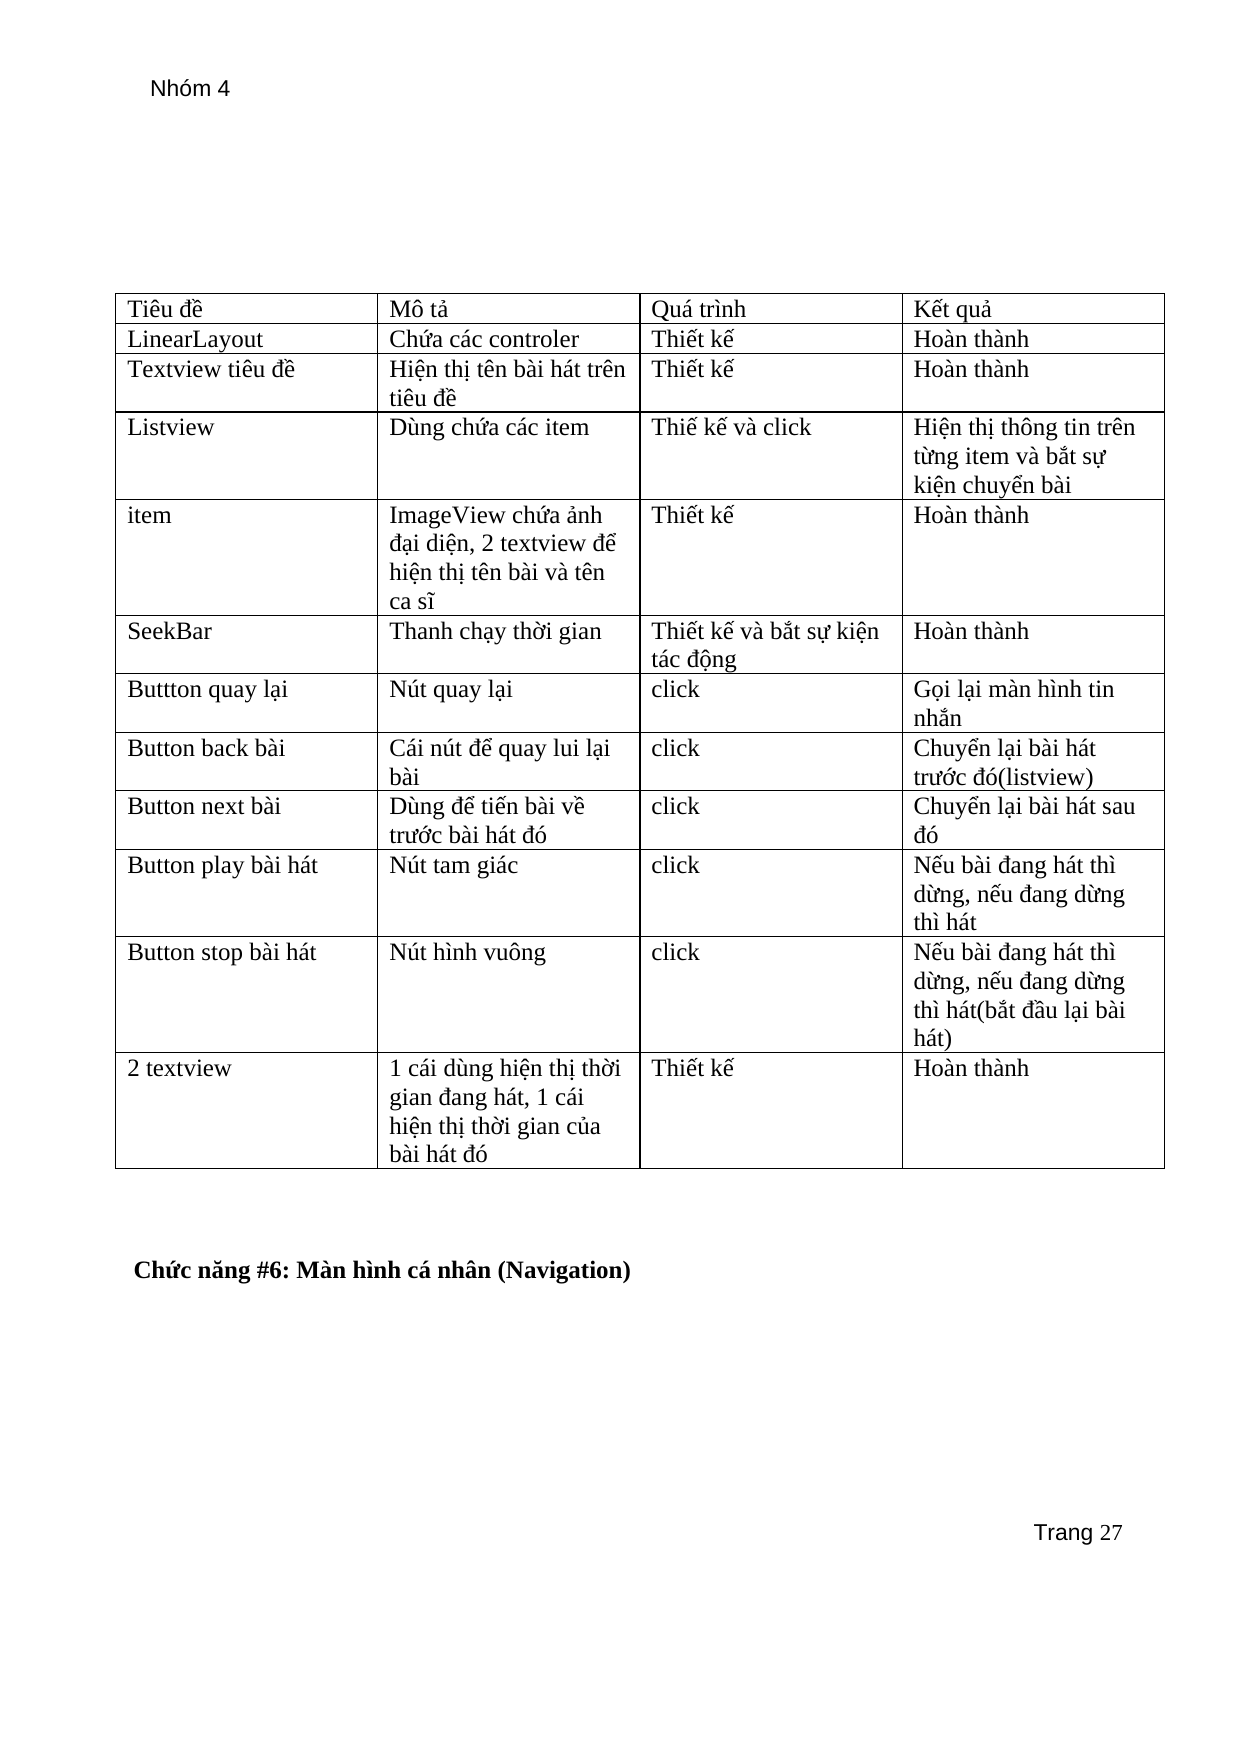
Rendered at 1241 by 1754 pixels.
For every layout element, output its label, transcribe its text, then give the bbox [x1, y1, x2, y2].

table_cell Button next bài [116, 791, 377, 849]
table_header Kết quả [903, 294, 1164, 323]
table_cell Hoàn thành [903, 324, 1164, 353]
table_cell Dùng chứa các item [378, 413, 639, 499]
table_cell Hoàn thành [903, 354, 1164, 411]
table_cell Nút tam giác [378, 850, 639, 936]
table_cell Chuyển lại bài hát sau đó [903, 791, 1164, 849]
table_header Mô tả [378, 294, 639, 323]
table_cell Button play bài hát [116, 850, 377, 936]
table_cell LinearLayout [116, 324, 377, 353]
table_cell click [641, 850, 902, 936]
table_cell 1 cái dùng hiện thị thời gian đang hát, 1 cái hiện thị thời gian của bài hát đó [378, 1053, 639, 1168]
table_cell Button back bài [116, 733, 377, 790]
table_cell Nút quay lại [378, 674, 639, 732]
table_cell Cái nút để quay lui lại bài [378, 733, 639, 790]
table_cell Hiện thị tên bài hát trên tiêu đề [378, 354, 639, 411]
table_cell click [641, 791, 902, 849]
table_cell Nếu bài đang hát thì dừng, nếu đang dừng thì hát [903, 850, 1164, 936]
table_cell ImageView chứa ảnh đại diện, 2 textview để hiện thị tên bài và tên ca sĩ [378, 500, 639, 615]
table_cell Textview tiêu đề [116, 354, 377, 411]
table_header Tiêu đề [116, 294, 377, 323]
table_cell click [641, 937, 902, 1052]
table_cell Button stop bài hát [116, 937, 377, 1052]
table_cell Dùng để tiến bài về trước bài hát đó [378, 791, 639, 849]
table_cell Gọi lại màn hình tin nhắn [903, 674, 1164, 732]
table_cell Chứa các controler [378, 324, 639, 353]
table_cell click [641, 733, 902, 790]
table_cell Buttton quay lại [116, 674, 377, 732]
table_cell item [116, 500, 377, 615]
table_cell Hiện thị thông tin trên từng item và bắt sự kiện chuyển bài [903, 413, 1164, 499]
text Chức năng #6: Màn hình cá nhân (Navigation) [127, 1256, 1153, 1284]
table_cell Nút hình vuông [378, 937, 639, 1052]
table_header Quá trình [641, 294, 902, 323]
table_cell SeekBar [116, 616, 377, 673]
table_cell Chuyển lại bài hát trước đó(listview) [903, 733, 1164, 790]
table_cell Thiết kế [641, 1053, 902, 1168]
table_cell Thiết kế [641, 324, 902, 353]
table_cell Thanh chạy thời gian [378, 616, 639, 673]
table_cell Hoàn thành [903, 1053, 1164, 1168]
table_cell click [641, 674, 902, 732]
table_cell Thiết kế và bắt sự kiện tác động [641, 616, 902, 673]
table_cell Thiế kế và click [641, 413, 902, 499]
table_cell Hoàn thành [903, 500, 1164, 615]
table_cell Thiết kế [641, 354, 902, 411]
table_cell Nếu bài đang hát thì dừng, nếu đang dừng thì hát(bắt đầu lại bài hát) [903, 937, 1164, 1052]
table_cell Hoàn thành [903, 616, 1164, 673]
table_cell 2 textview [116, 1053, 377, 1168]
table_cell Thiết kế [641, 500, 902, 615]
table_cell Listview [116, 413, 377, 499]
